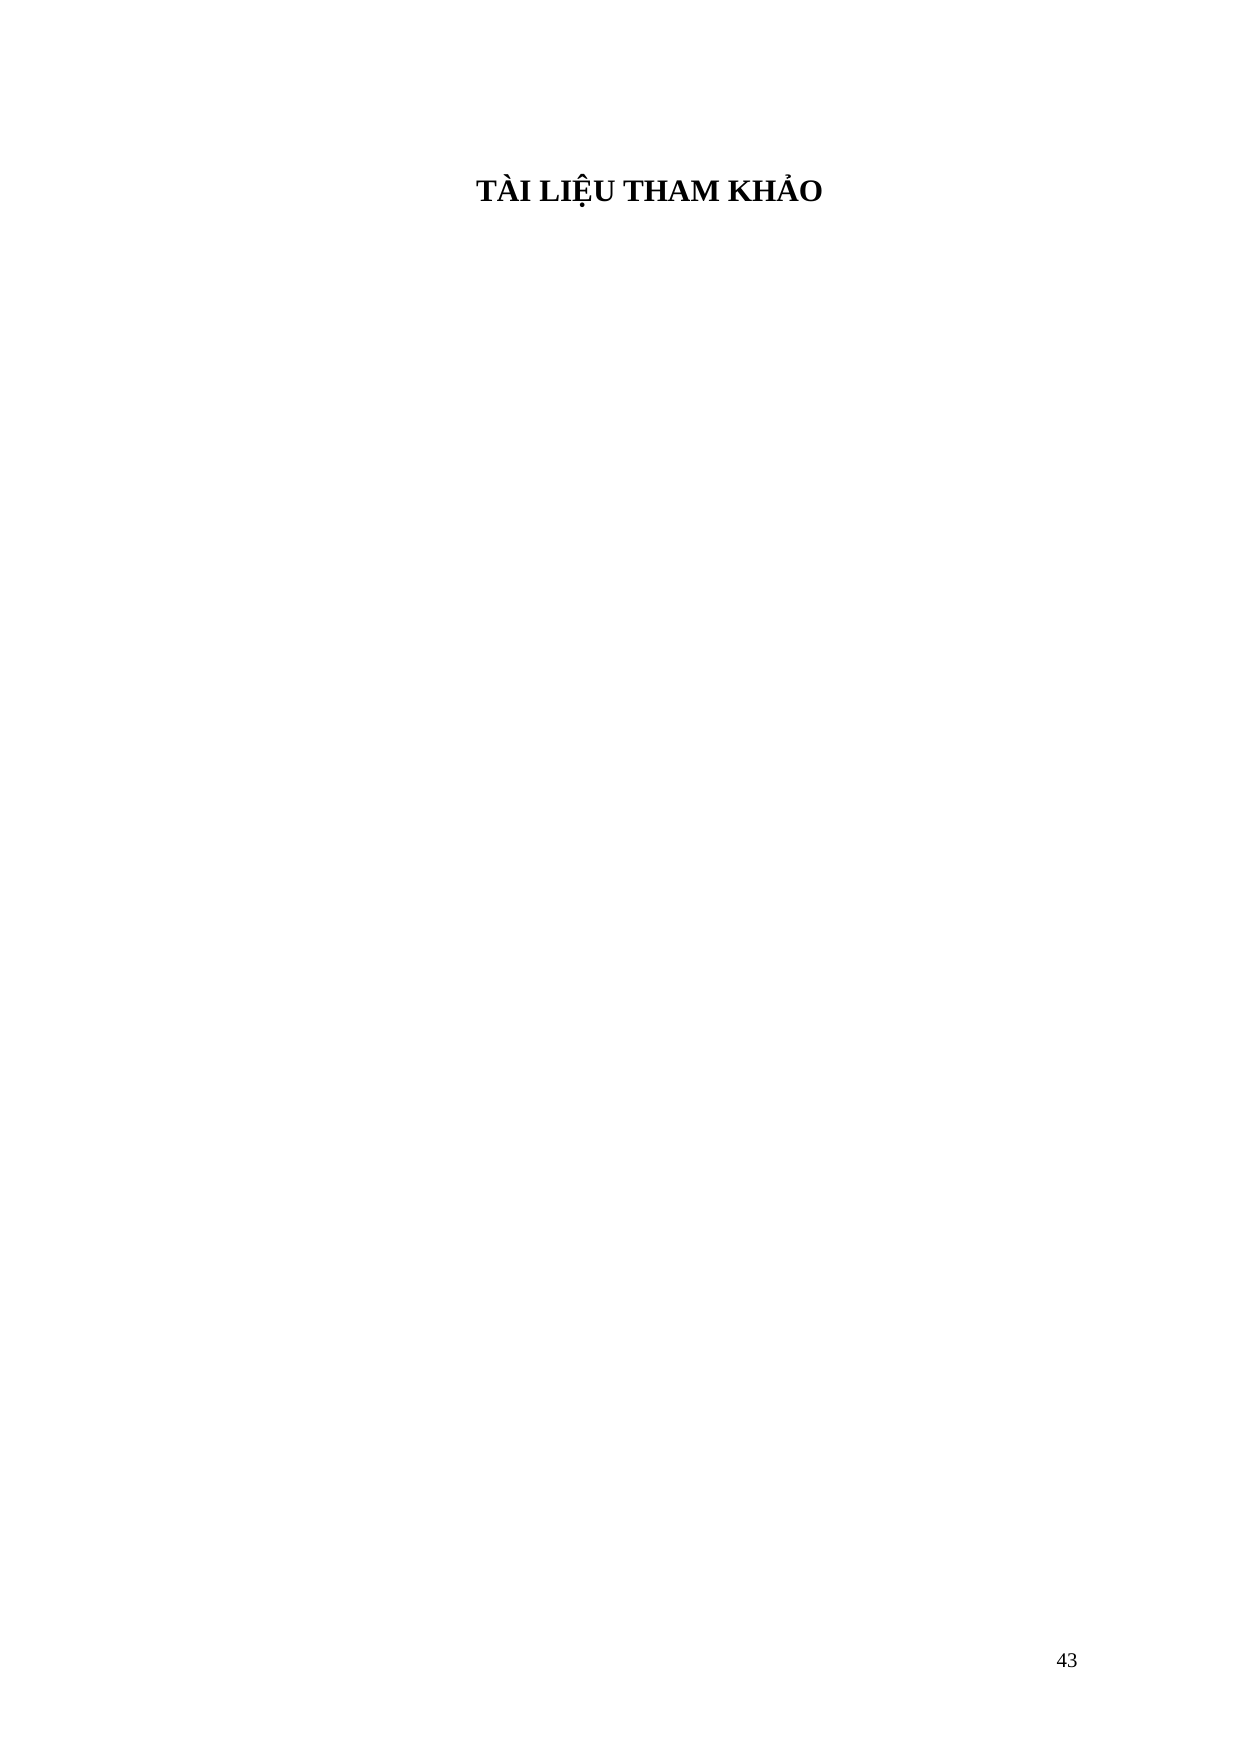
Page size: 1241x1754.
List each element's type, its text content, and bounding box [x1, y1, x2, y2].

text TÀI LIỆU THAM KHẢO [177, 173, 1122, 209]
